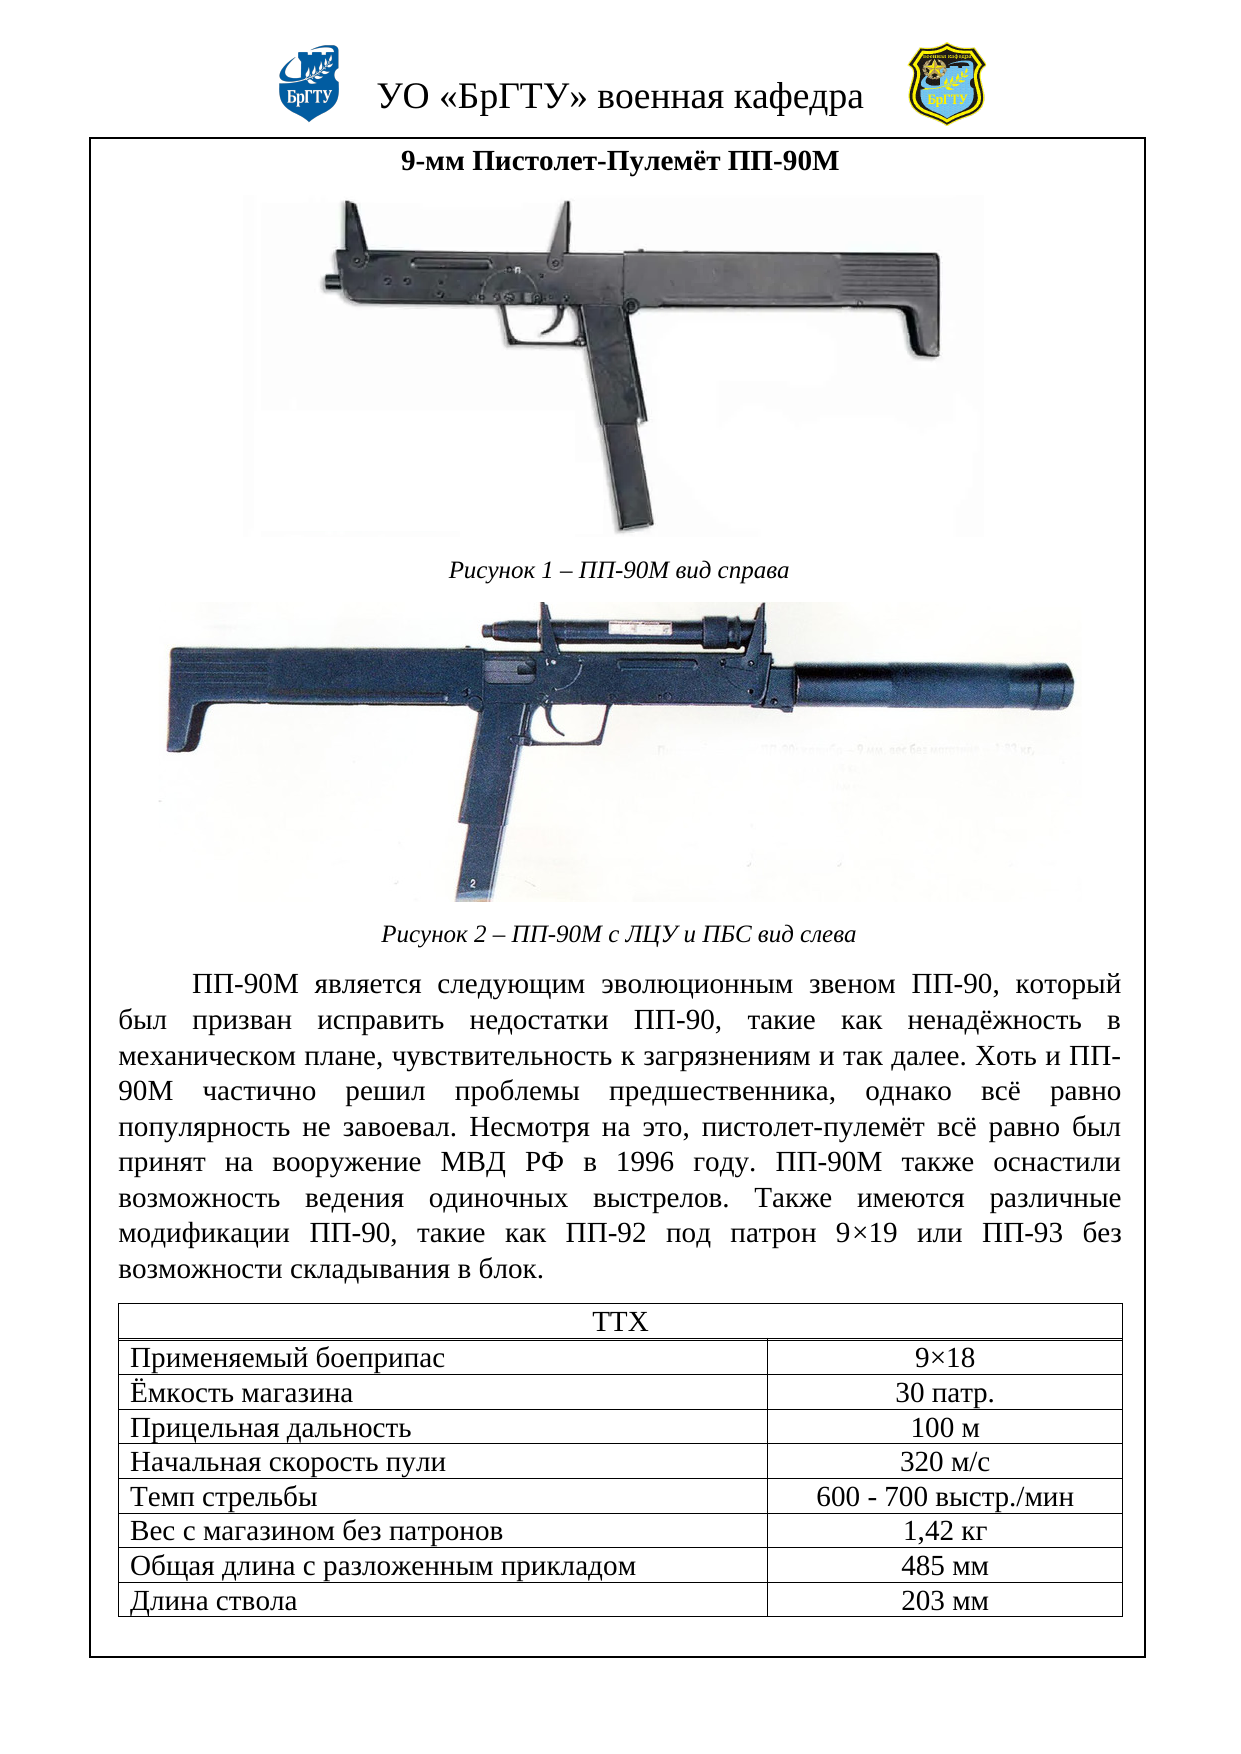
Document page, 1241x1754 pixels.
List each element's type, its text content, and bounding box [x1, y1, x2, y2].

text 9-мм Пистолет-Пулемёт ПП-90М [118, 143, 1122, 177]
table_cell Ёмкость магазина [119, 1375, 767, 1409]
picture [270, 44, 348, 123]
text ПП-90М является следующим эволюционным звеном ПП-90, который был призван исправить недостатки ПП-90, такие как ненадёжность в механическом плане, чувствительность к загрязнениям и так далее. Хоть и ПП-90М частично решил проблемы предшественника, однако всё равно популярность не завоевал. Несмотря на это, пистолет-пулемёт всё равно был принят на вооружение МВД РФ в 1996 году. ПП-90М также оснастили возможность ведения одиночных выстрелов. Также имеются различные модификации ПП-90, такие как ПП-92 под патрон 9×19 или ПП-93 без возможности складывания в блок. [118, 967, 1122, 1284]
table_cell Вес с магазином без патронов [119, 1514, 767, 1547]
picture [243, 195, 998, 537]
table_cell 485 мм [768, 1548, 1122, 1582]
text Рисунок 2 – ПП-90М с ЛЦУ и ПБС вид слева [118, 919, 1122, 948]
table_cell 100 м [768, 1410, 1122, 1443]
table_cell Прицельная дальность [119, 1410, 767, 1443]
table_cell 1,42 кг [768, 1514, 1122, 1547]
table_cell 600 - 700 выстр./мин [768, 1479, 1122, 1512]
table_cell 30 патр. [768, 1375, 1122, 1409]
picture [158, 602, 1082, 902]
table_cell Темп стрельбы [119, 1479, 767, 1512]
text Рисунок 1 – ПП-90М вид справа [118, 555, 1122, 584]
table_cell 9×18 [768, 1341, 1122, 1374]
picture [907, 42, 987, 126]
table_cell 320 м/с [768, 1444, 1122, 1478]
table_cell 203 мм [768, 1583, 1122, 1616]
table_cell Длина ствола [119, 1583, 767, 1616]
table_cell Начальная скорость пули [119, 1444, 767, 1478]
table_cell Применяемый боеприпас [119, 1341, 767, 1374]
table_cell Общая длина с разложенным прикладом [119, 1548, 767, 1582]
table_header ТТХ [119, 1304, 1122, 1337]
